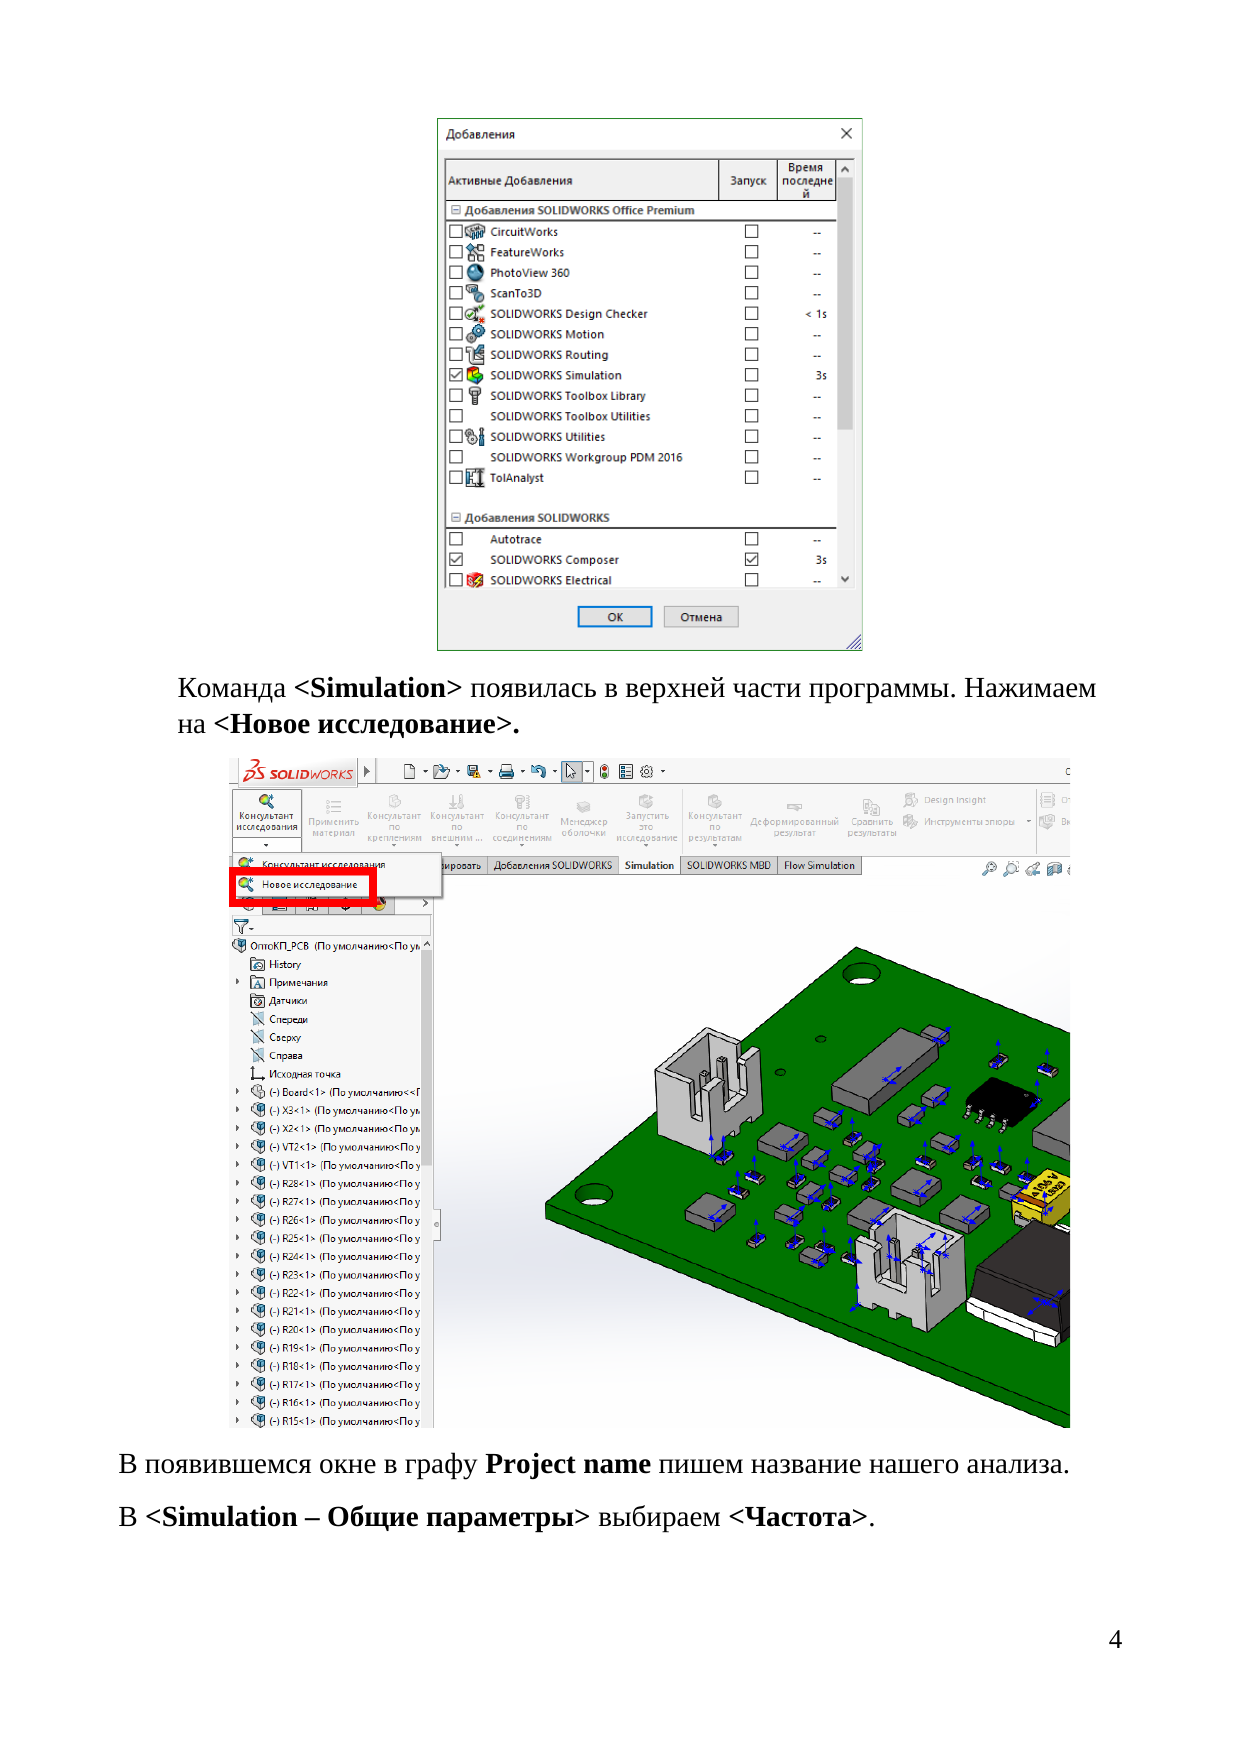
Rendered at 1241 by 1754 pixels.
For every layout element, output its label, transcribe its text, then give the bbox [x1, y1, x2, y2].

picture [229, 758, 1071, 1428]
text В <Simulation – Общие параметры> выбираем <Частота>. [118, 1499, 1122, 1533]
picture [437, 118, 863, 651]
text В появившемся окне в графу Project name пишем название нашего анализа. [118, 1446, 1122, 1480]
text Команда <Simulation> появилась в верхней части программы. Нажимаем на <Новое исследование>. [177, 670, 1122, 739]
